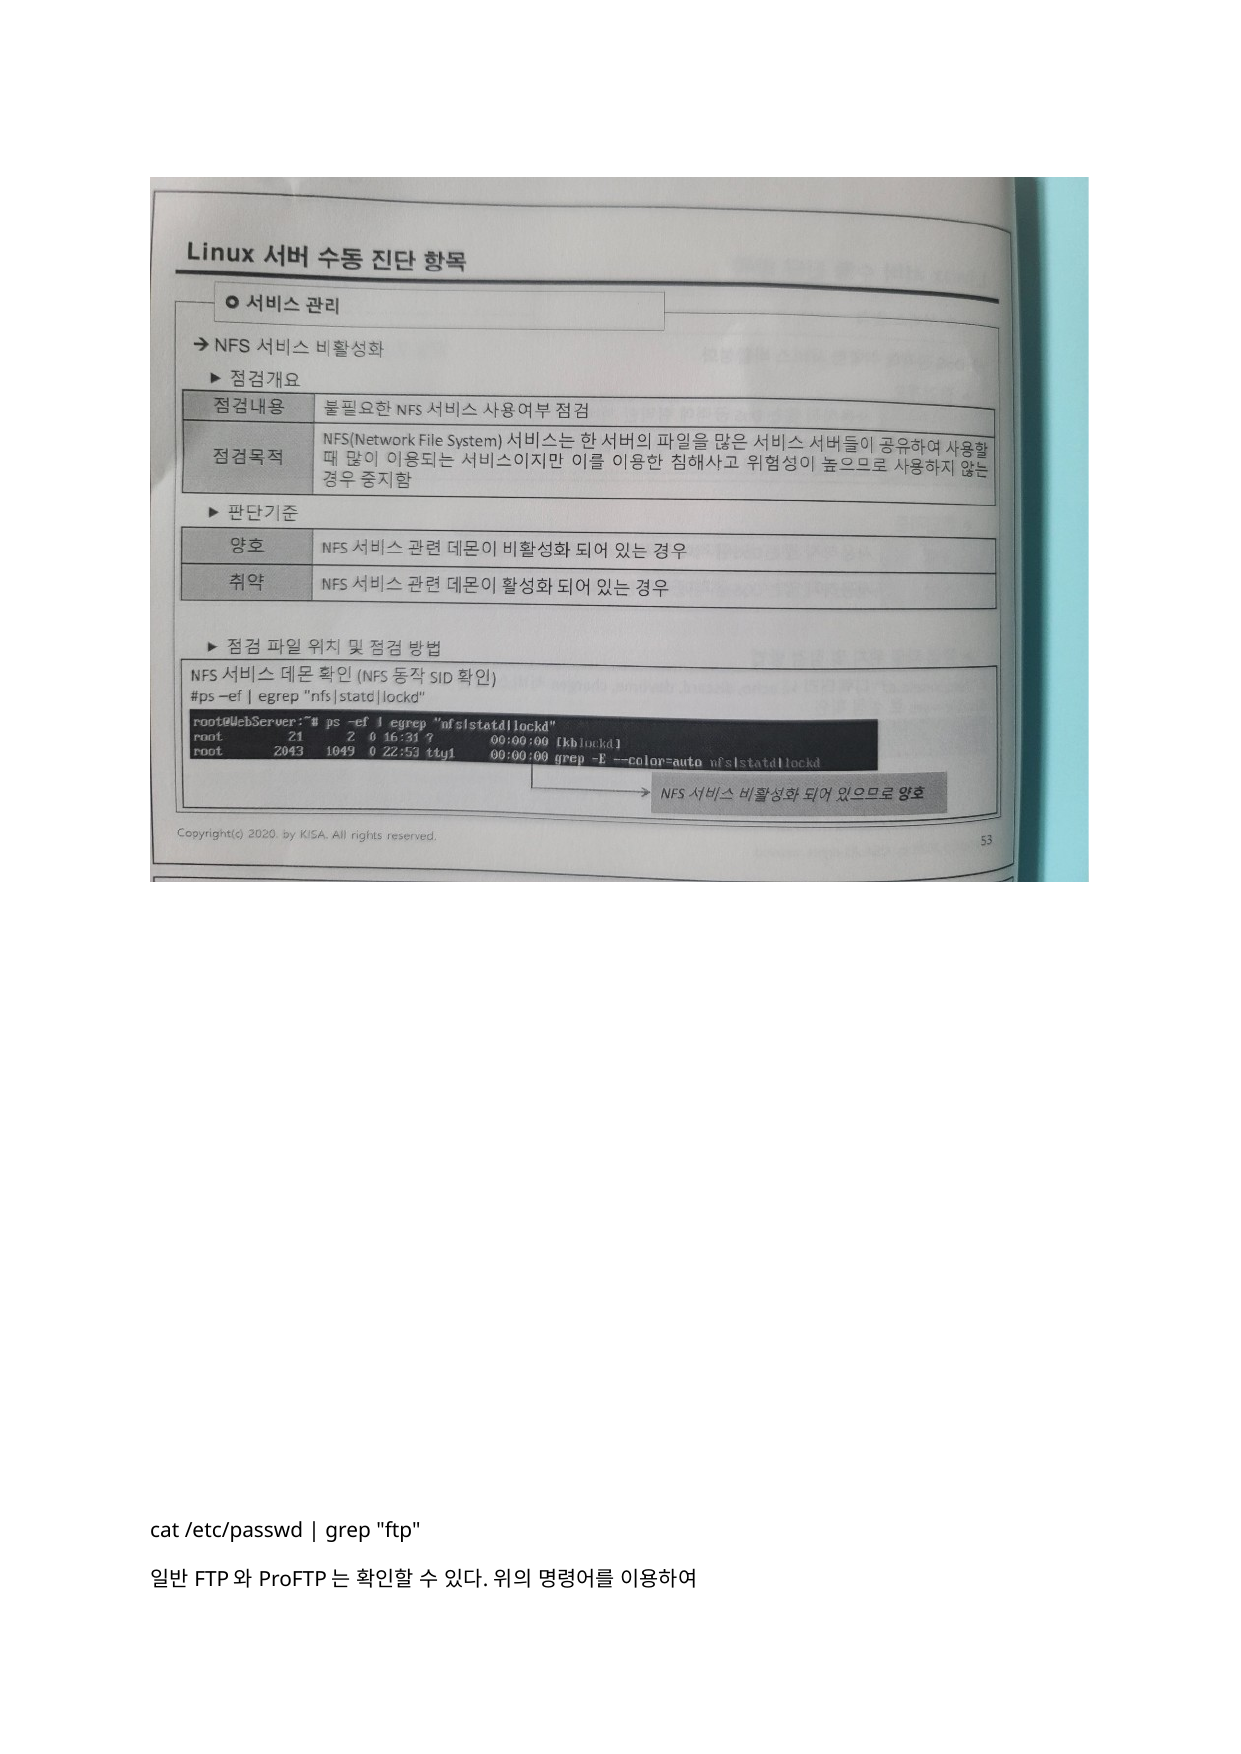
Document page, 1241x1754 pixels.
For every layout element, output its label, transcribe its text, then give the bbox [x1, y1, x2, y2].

text 일반 FTP와 ProFTP는 확인할 수 있다. 위의 명령어를 이용하여 [150, 1562, 1090, 1593]
text cat /etc/passwd | grep "ftp" [150, 1515, 1090, 1543]
picture [150, 177, 1089, 882]
